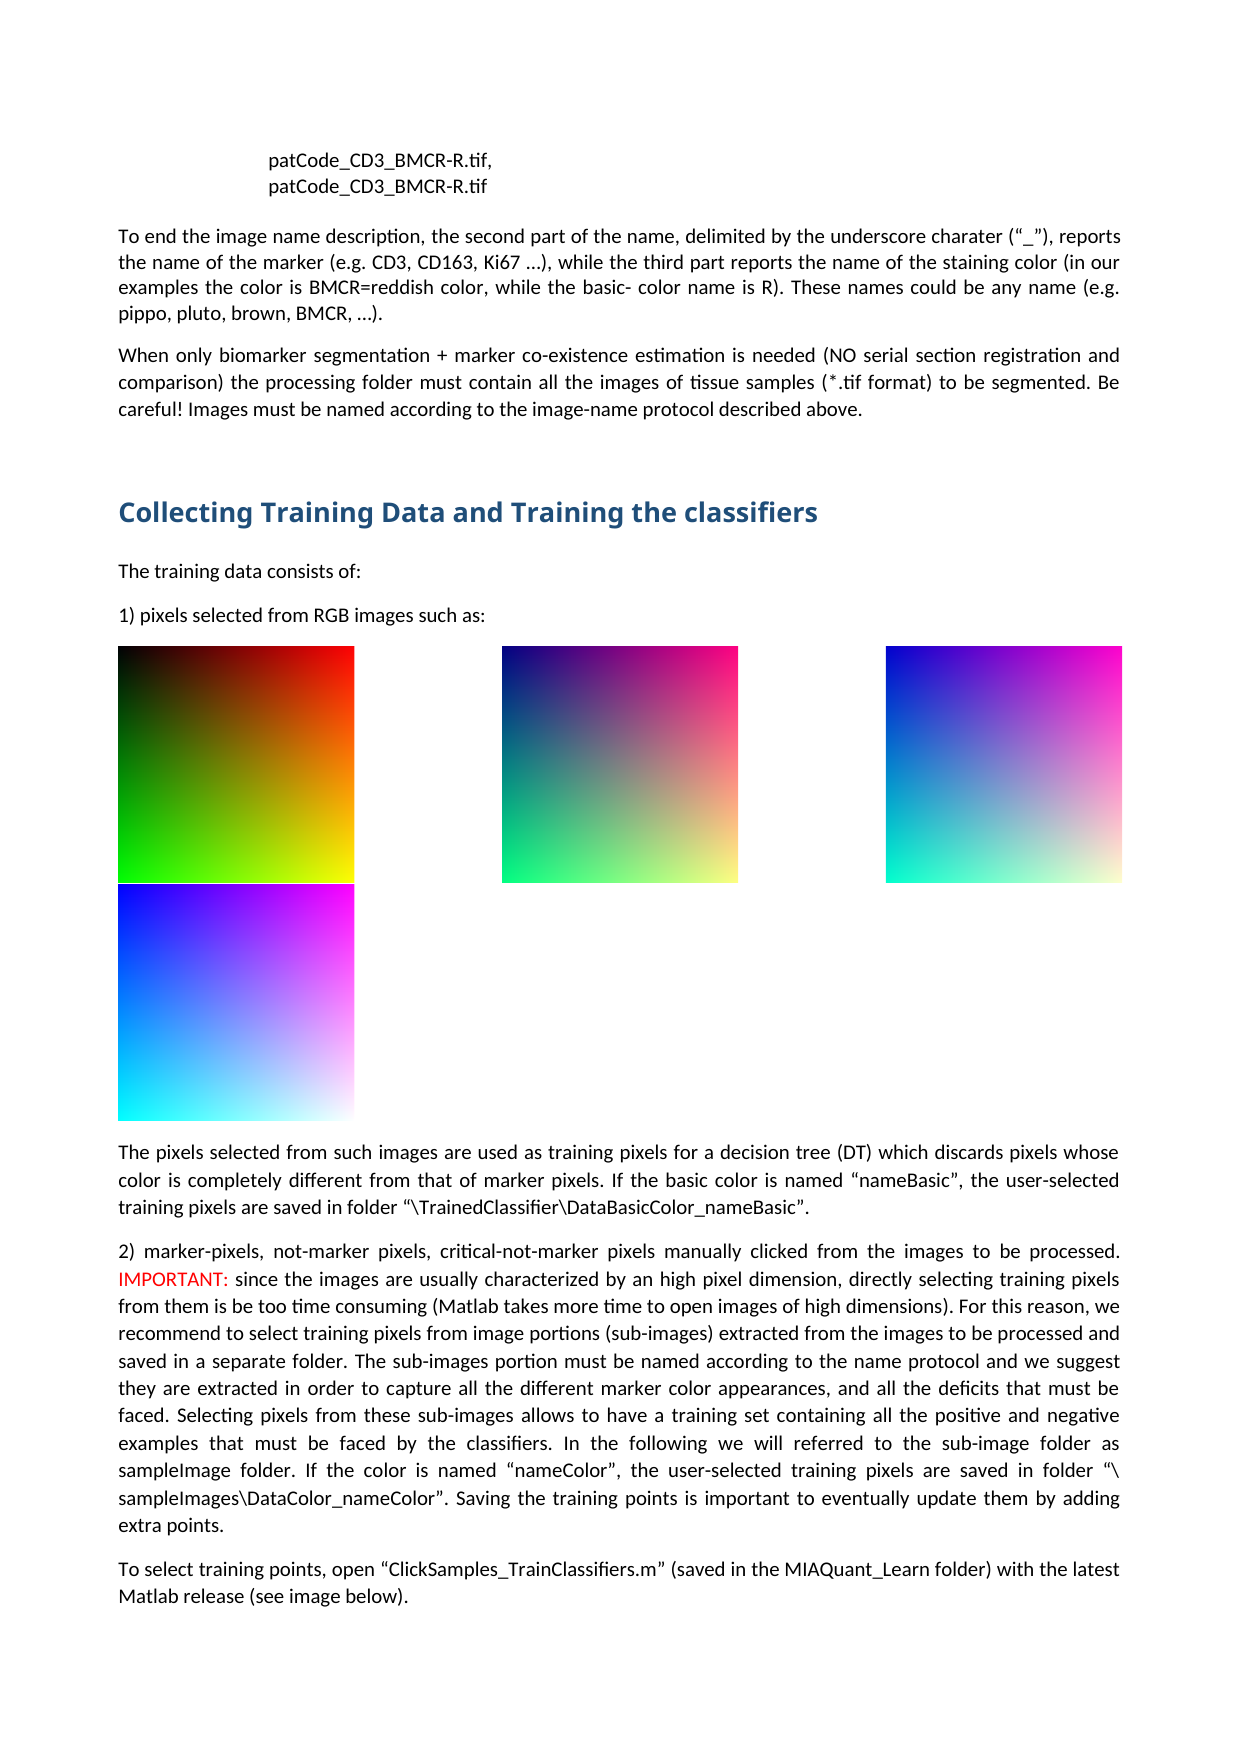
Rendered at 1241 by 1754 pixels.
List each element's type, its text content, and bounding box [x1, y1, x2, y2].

text The training data consists of: [118, 558, 1122, 583]
picture [885, 646, 1123, 883]
picture [118, 646, 355, 883]
text 1) pixels selected from RGB images such as: [118, 602, 1122, 627]
text The pixels selected from such images are used as training pixels for a decision tree (DT) which discards pixels whose color is completely different from that of marker pixels. If the basic color is named “nameBasic”, the user-selected training pixels are saved in folder “\TrainedClassifier\DataBasicColor_nameBasic”. [118, 1139, 1122, 1220]
text To end the image name description, the second part of the name, delimited by the underscore charater (“_”), reports the name of the marker (e.g. CD3, CD163, Ki67 …), while the third part reports the name of the staining color (in our examples the color is BMCR=reddish color, while the basic- color name is R). These names could be any name (e.g. pippo, pluto, brown, BMCR, …). [118, 223, 1122, 325]
text 2) marker-pixels, not-marker pixels, critical-not-marker pixels manually clicked from the images to be processed. IMPORTANT: since the images are usually characterized by an high pixel dimension, directly selecting training pixels from them is be too time consuming (Matlab takes more time to open images of high dimensions). For this reason, we recommend to select training pixels from image portions (sub-images) extracted from the images to be processed and saved in a separate folder. The sub-images portion must be named according to the name protocol and we suggest they are extracted in order to capture all the different marker color appearances, and all the deficits that must be faced. Selecting pixels from these sub-images allows to have a training set containing all the positive and negative examples that must be faced by the classifiers. In the following we will referred to the sub-image folder as sampleImage folder. If the color is named “nameColor”, the user-selected training pixels are saved in folder “\sampleImages\DataColor_nameColor”. Saving the training points is important to eventually update them by adding extra points. [118, 1238, 1122, 1538]
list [268, 148, 1122, 173]
list patCode_CD3_BMCR-R.tif [268, 173, 1122, 198]
text To select training points, open “ClickSamples_TrainClassifiers.m” (saved in the MIAQuant_Learn folder) with the latest Matlab release (see image below). [118, 1556, 1122, 1609]
text When only biomarker segmentation + marker co-existence estimation is needed (NO serial section registration and comparison) the processing folder must contain all the images of tissue samples (*.tif format) to be segmented. Be careful! Images must be named according to the image-name protocol described above. [118, 342, 1122, 422]
picture [502, 646, 739, 883]
picture [118, 884, 355, 1121]
subtitle Collecting Training Data and Training the classifiers [118, 493, 1122, 530]
